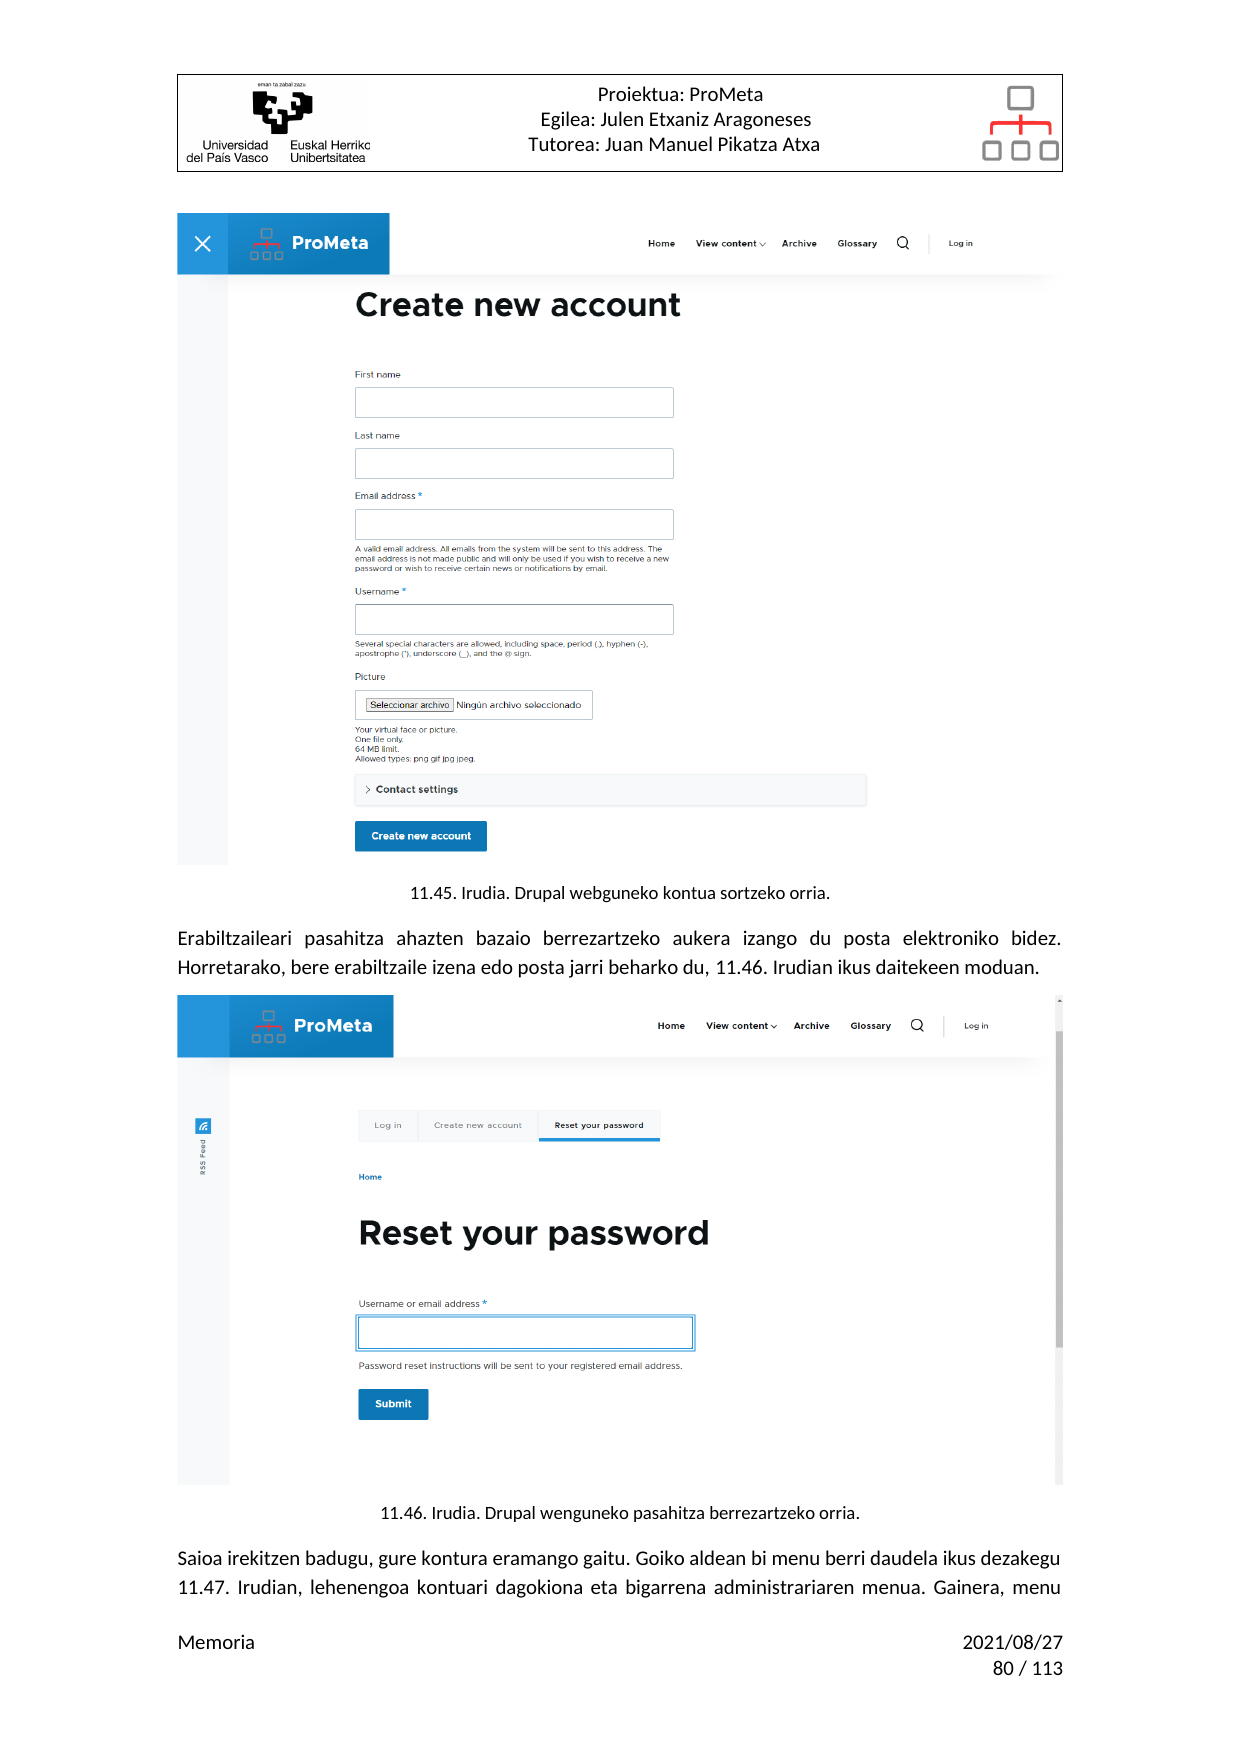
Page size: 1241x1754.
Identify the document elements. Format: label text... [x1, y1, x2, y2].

picture [182, 81, 370, 162]
picture [177, 995, 1063, 1485]
picture [177, 213, 1063, 865]
picture [978, 80, 1060, 162]
